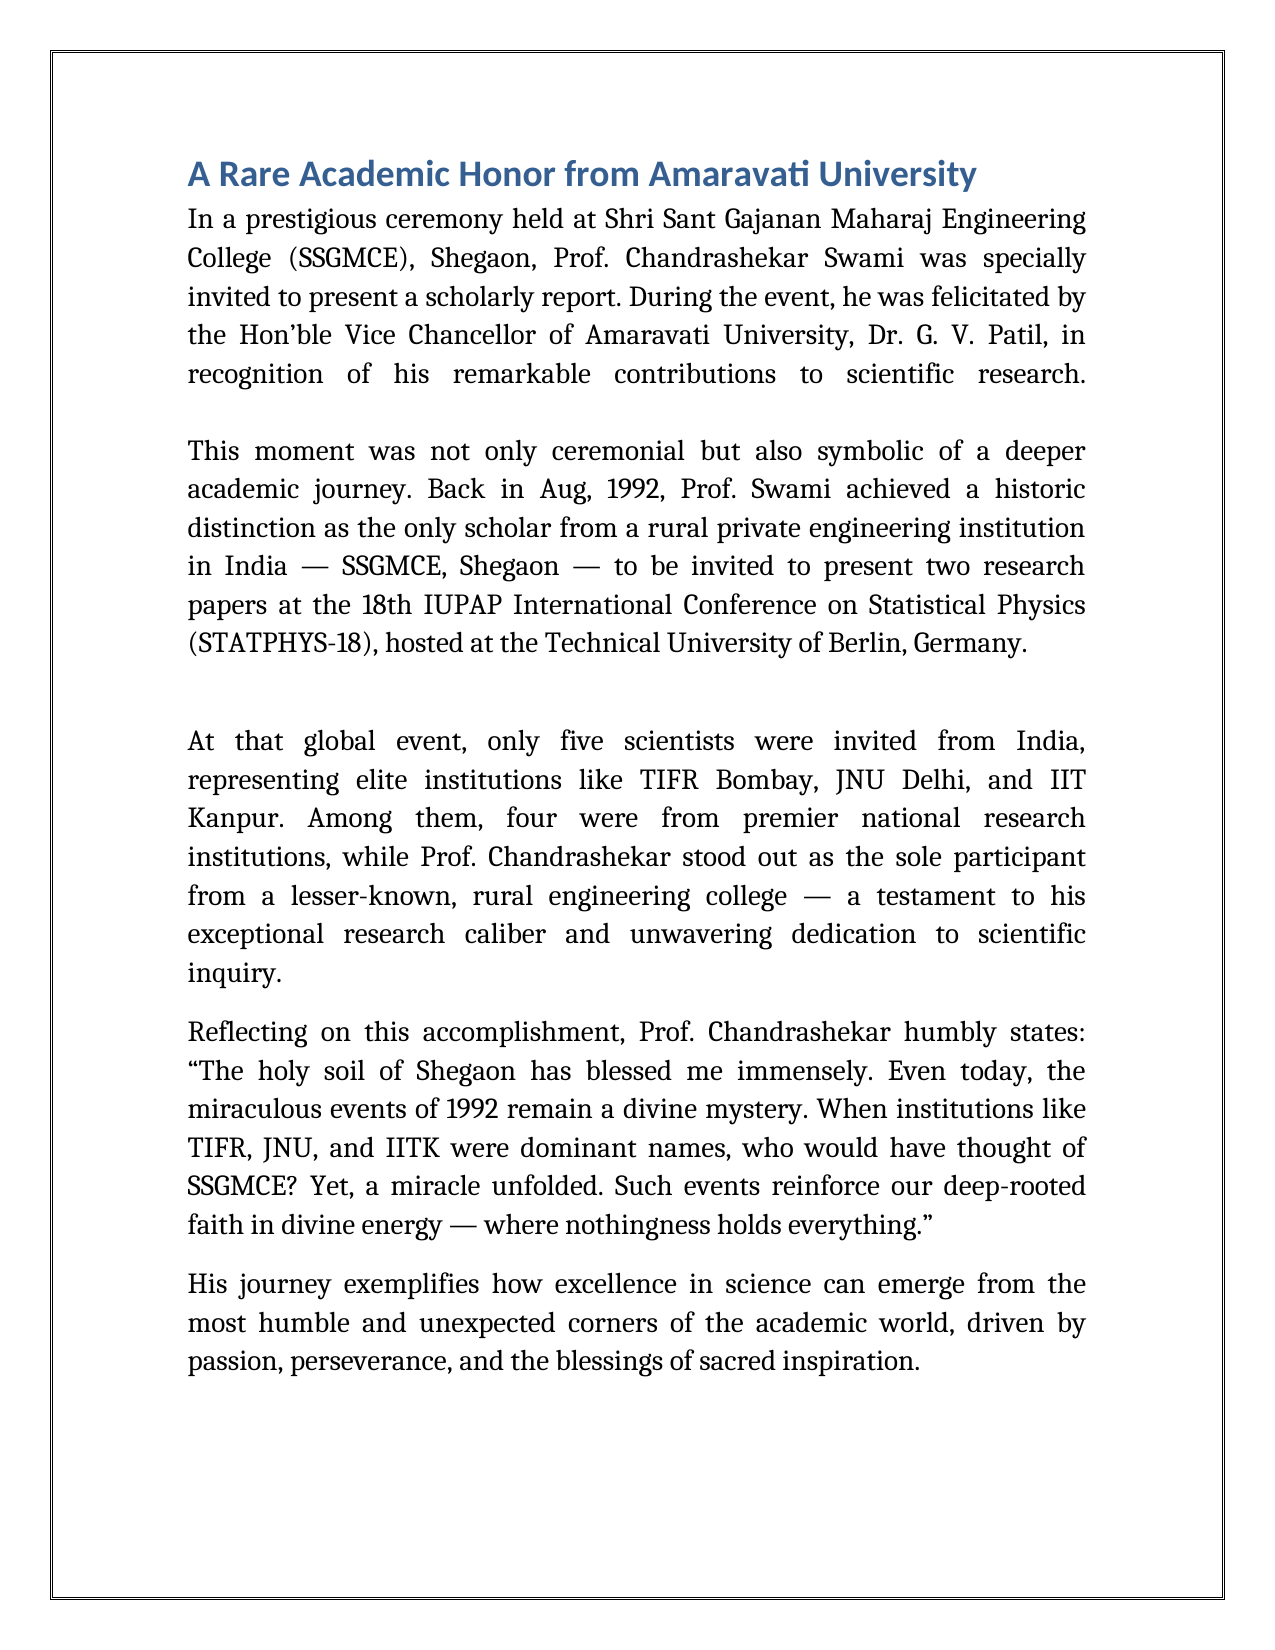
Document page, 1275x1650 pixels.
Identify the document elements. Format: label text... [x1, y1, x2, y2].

text At that global event, only five scientists were invited from India, representing elite institutions like TIFR Bombay, JNU Delhi, and IIT Kanpur. Among them, four were from premier national research institutions, while Prof. Chandrashekar stood out as the sole participant from a lesser-known, rural engineering college — a testament to his exceptional research caliber and unwavering dedication to scientific inquiry. [187, 686, 1087, 989]
text Reflecting on this accomplishment, Prof. Chandrashekar humbly states: “The holy soil of Shegaon has blessed me immensely. Even today, the miraculous events of 1992 remain a divine mystery. When institutions like TIFR, JNU, and IITK were dominant names, who would have thought of SSGMCE? Yet, a miracle unfolded. Such events reinforce our deep-rooted faith in divine energy — where nothingness holds everything.” [187, 1015, 1087, 1241]
text In a prestigious ceremony held at Shri Sant Gajanan Maharaj Engineering College (SSGMCE), Shegaon, Prof. Chandrashekar Swami was specially invited to present a scholarly report. During the event, he was felicitated by the Hon’ble Vice Chancellor of Amaravati University, Dr. G. V. Patil, in recognition of his remarkable contributions to scientific research. This moment was not only ceremonial but also symbolic of a deeper academic journey. Back in Aug, 1992, Prof. Swami achieved a historic distinction as the only scholar from a rural private engineering institution in India — SSGMCE, Shegaon — to be invited to present two research papers at the 18th IUPAP International Conference on Statistical Physics (STATPHYS-18), hosted at the Technical University of Berlin, Germany. [187, 203, 1087, 660]
text His journey exemplifies how excellence in science can emerge from the most humble and unexpected corners of the academic world, driven by passion, perseverance, and the blessings of sacred inspiration. [187, 1267, 1087, 1378]
subtitle A Rare Academic Honor from Amaravati University [187, 150, 1087, 196]
